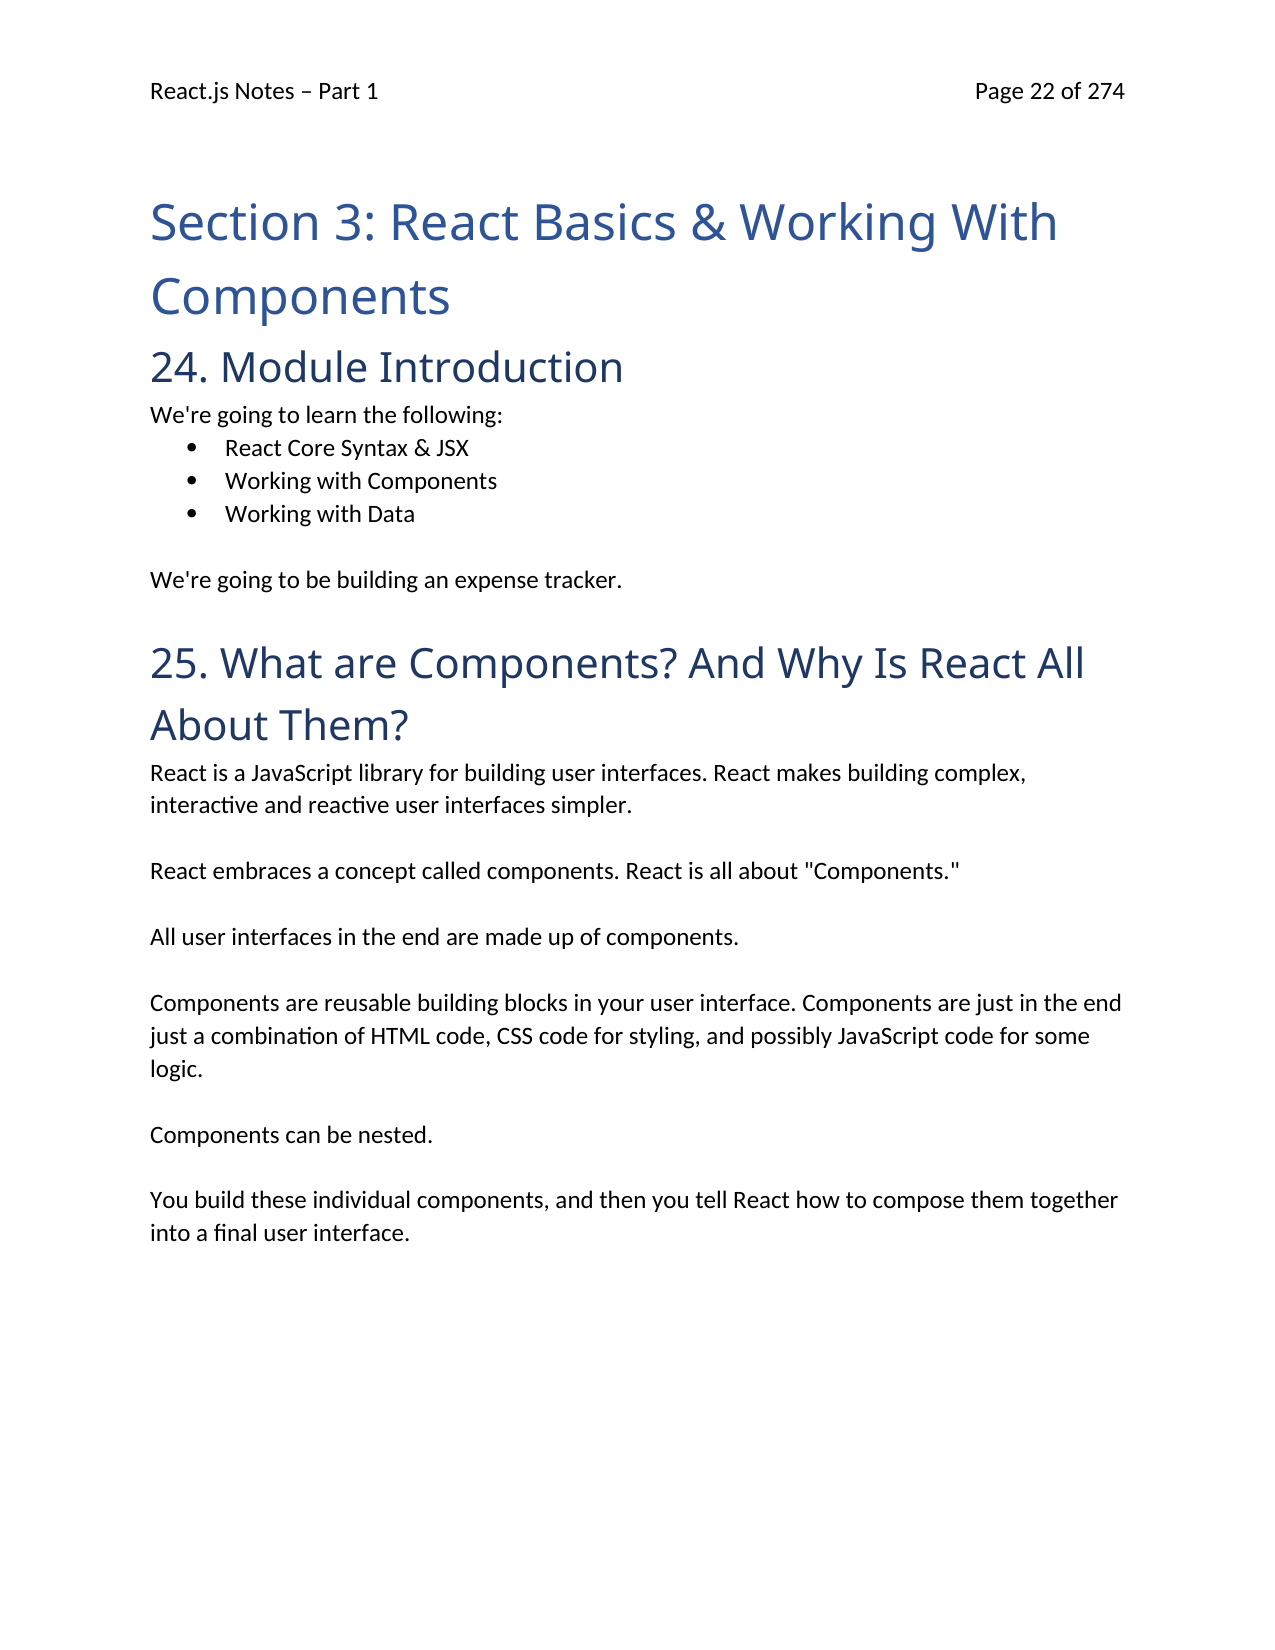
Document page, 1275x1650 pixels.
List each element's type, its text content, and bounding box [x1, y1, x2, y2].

text We're going to be building an expense tracker. [150, 564, 1125, 595]
list Working with Components [187, 465, 1125, 496]
list React Core Syntax & JSX [187, 432, 1125, 463]
subtitle Section 3: React Basics & Working With Components [150, 187, 1125, 329]
text Components are reusable building blocks in your user interface. Components are just in the end just a combination of HTML code, CSS code for styling, and possibly JavaScript code for some logic. [150, 987, 1125, 1083]
text Components can be nested. [150, 1119, 1125, 1149]
text React embraces a concept called components. React is all about "Components." [150, 855, 1125, 886]
subtitle 25. What are Components? And Why Is React All About Them? [150, 634, 1125, 752]
subtitle 24. Module Introduction [150, 338, 1125, 395]
text React is a JavaScript library for building user interfaces. React makes building complex, interactive and reactive user interfaces simpler. [150, 757, 1125, 820]
text All user interfaces in the end are made up of components. [150, 921, 1125, 952]
text You build these individual components, and then you tell React how to compose them together into a final user interface. [150, 1184, 1125, 1248]
text We're going to learn the following: [150, 399, 1125, 430]
list Working with Data [187, 498, 1125, 529]
